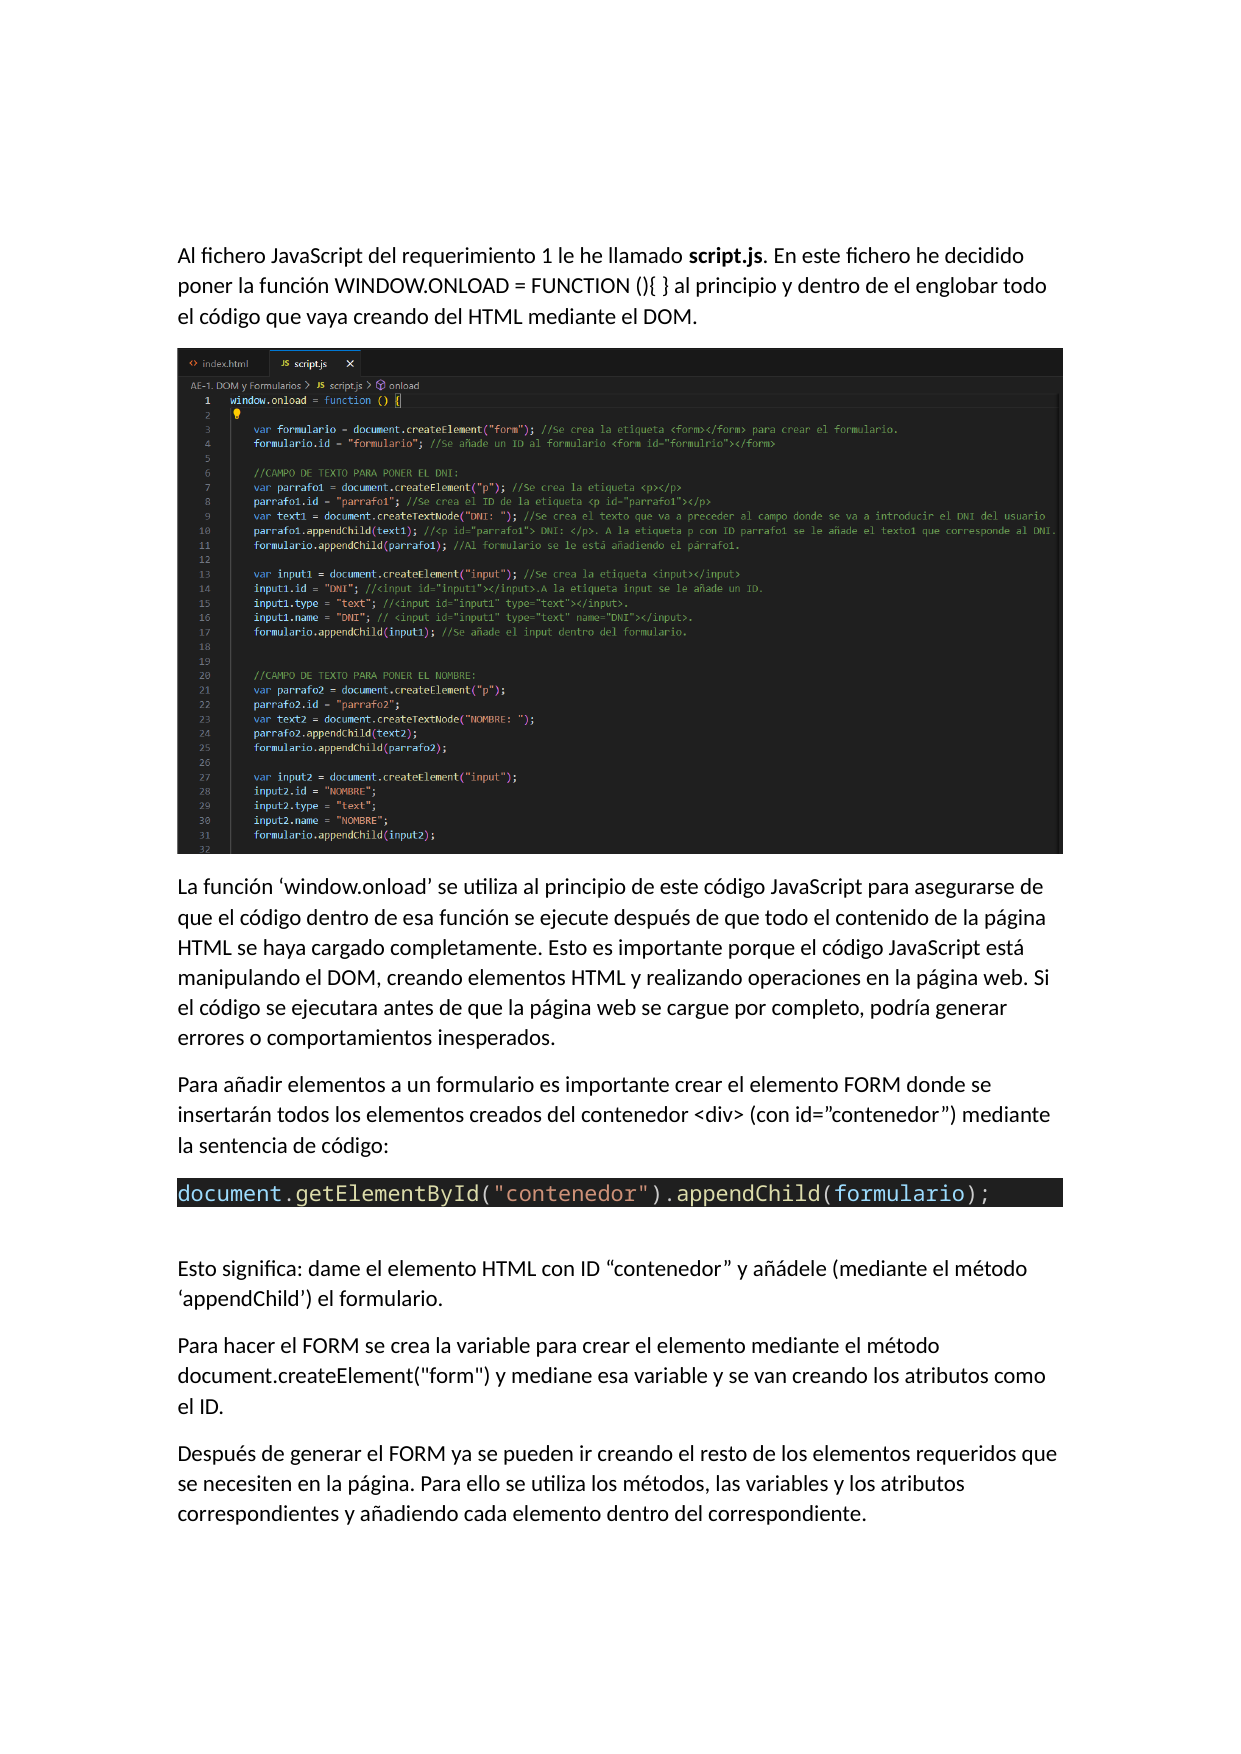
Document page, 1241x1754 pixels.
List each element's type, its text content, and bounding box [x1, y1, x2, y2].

text Para hacer el FORM se crea la variable para crear el elemento mediante el método document.createElement("form") y mediane esa variable y se van creando los atributos como el ID. [177, 1331, 1063, 1420]
text Esto significa: dame el elemento HTML con ID “contenedor” y añádele (mediante el método ‘appendChild’) el formulario. [177, 1254, 1063, 1312]
text Al fichero JavaScript del requerimiento 1 le he llamado script.js. En este fichero he decidido poner la función WINDOW.ONLOAD = FUNCTION (){ } al principio y dentro de el englobar todo el código que vaya creando del HTML mediante el DOM. [177, 241, 1063, 330]
text Para añadir elementos a un formulario es importante crear el elemento FORM donde se insertarán todos los elementos creados del contenedor <div> (con id=”contenedor”) mediante la sentencia de código: [177, 1070, 1063, 1159]
text La función ‘window.onload’ se utiliza al principio de este código JavaScript para asegurarse de que el código dentro de esa función se ejecute después de que todo el contenido de la página HTML se haya cargado completamente. Esto es importante porque el código JavaScript está manipulando el DOM, creando elementos HTML y realizando operaciones en la página web. Si el código se ejecutara antes de que la página web se cargue por completo, podría generar errores o comportamientos inesperados. [177, 872, 1063, 1051]
text document.getElementById("contenedor").appendChild(formulario); [177, 1178, 1063, 1207]
text Después de generar el FORM ya se pueden ir creando el resto de los elementos requeridos que se necesiten en la página. Para ello se utiliza los métodos, las variables y los atributos correspondientes y añadiendo cada elemento dentro del correspondiente. [177, 1439, 1063, 1527]
picture [177, 348, 1063, 854]
